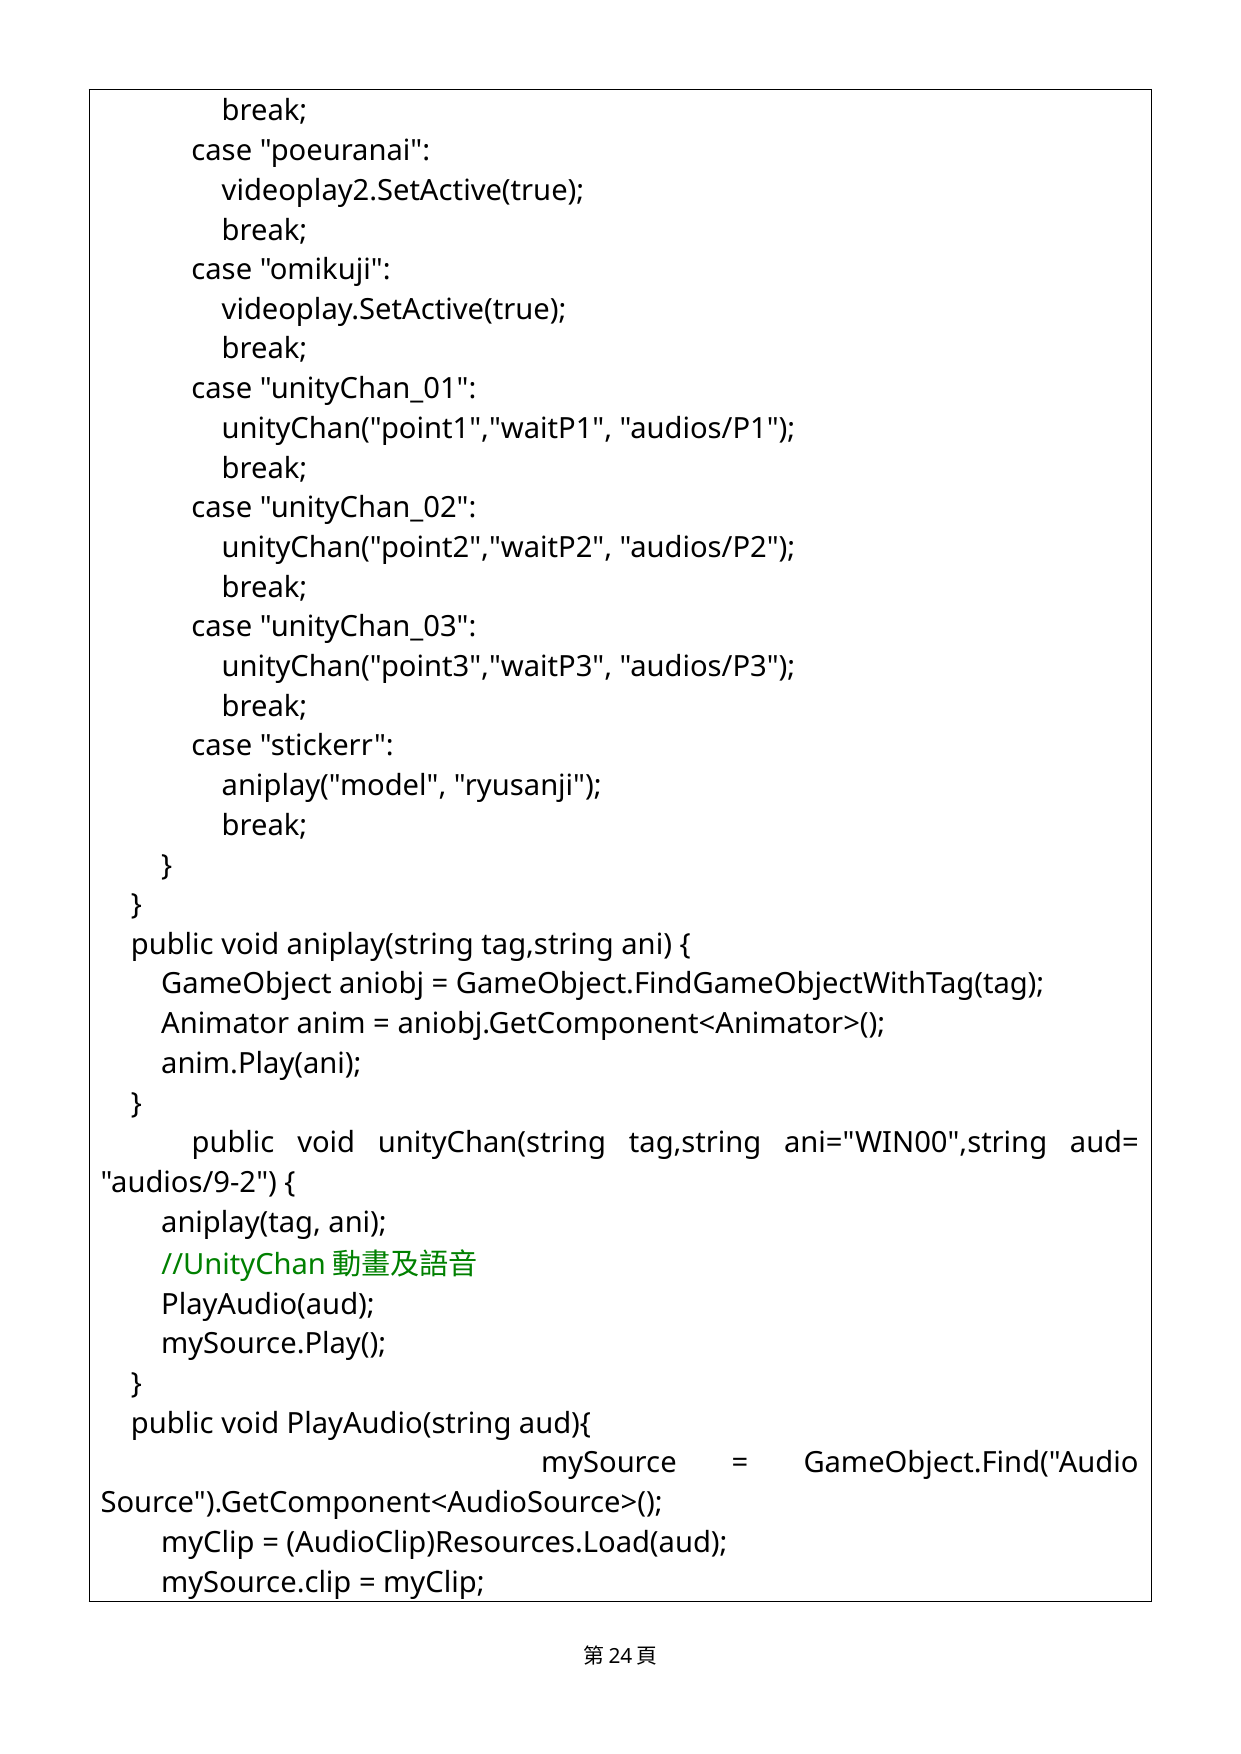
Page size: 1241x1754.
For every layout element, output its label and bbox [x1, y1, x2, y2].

table_cell [90, 90, 1151, 1601]
